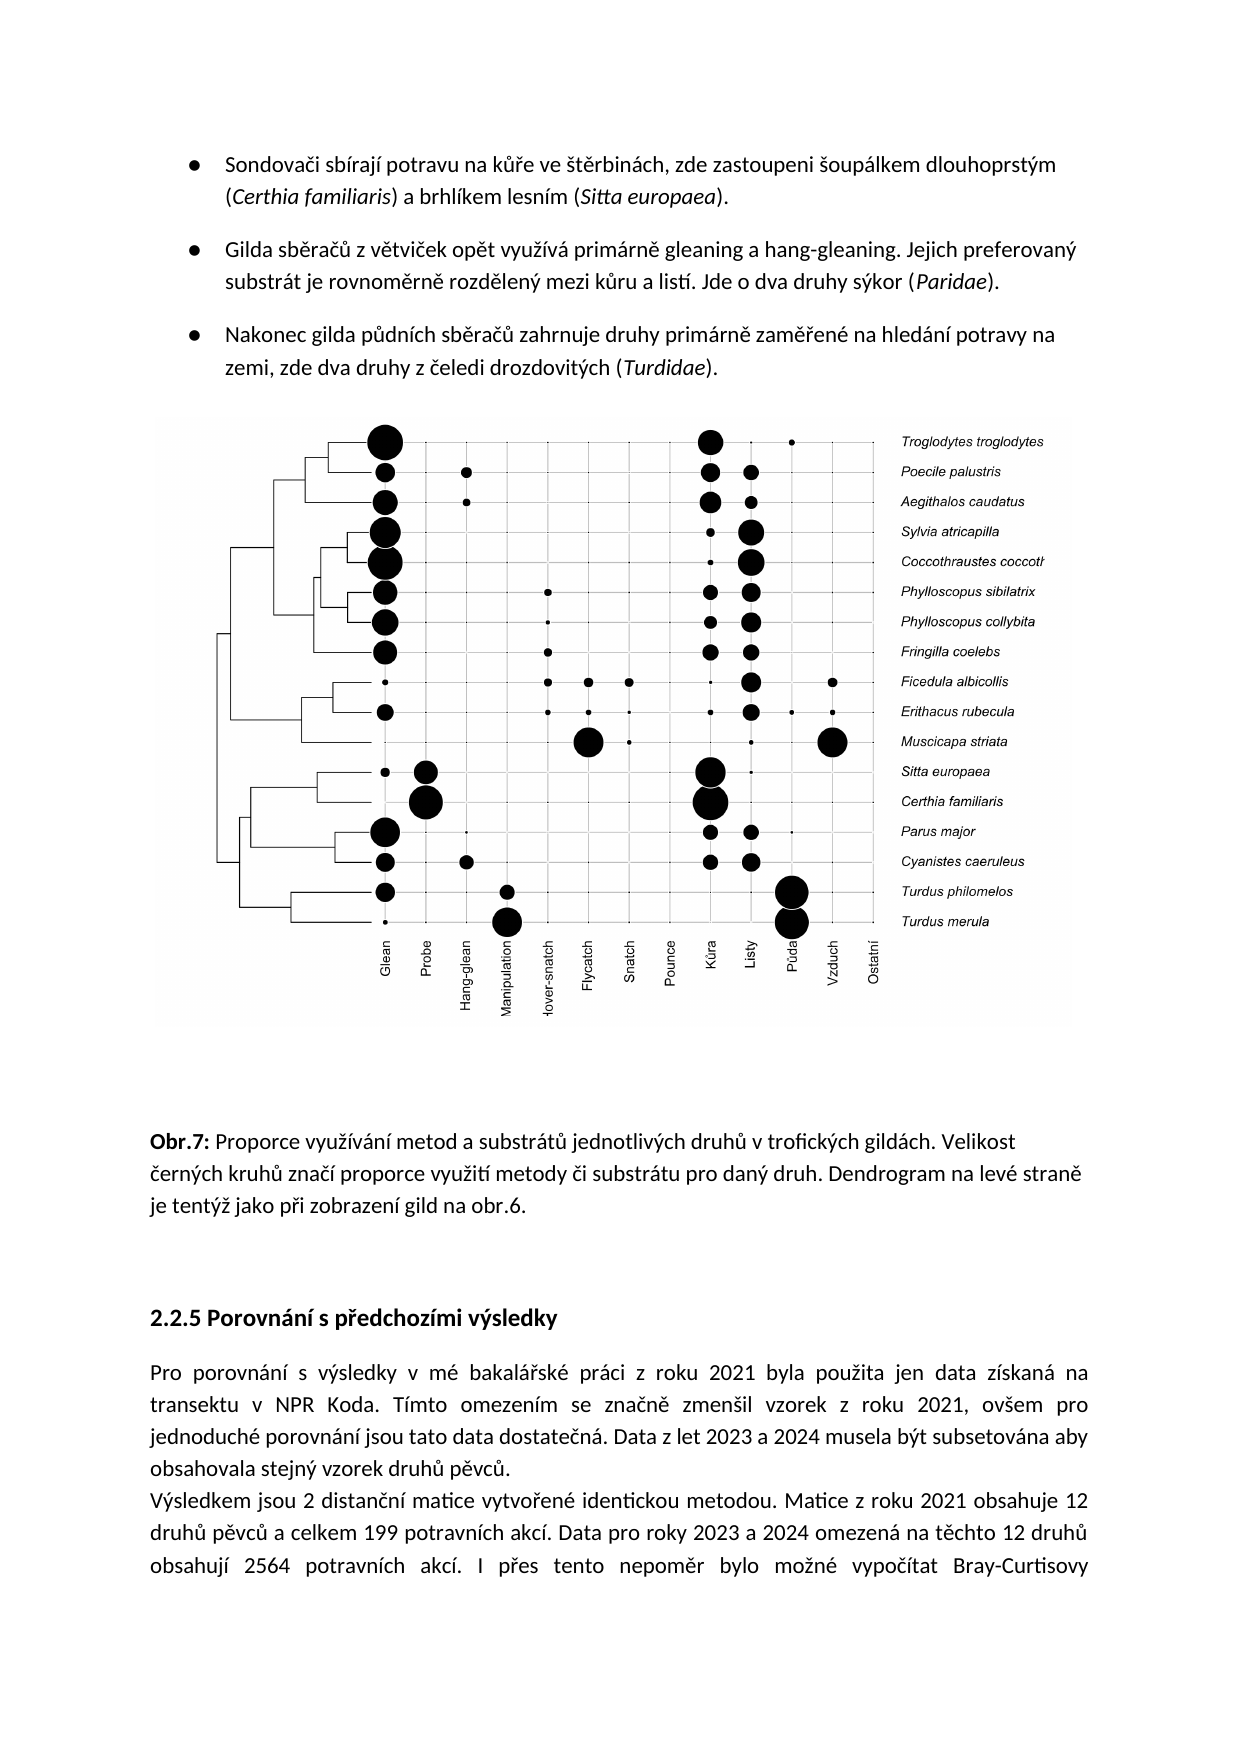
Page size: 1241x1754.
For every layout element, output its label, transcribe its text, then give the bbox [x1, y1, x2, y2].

text Pro porovnání s výsledky v mé bakalářské práci z roku 2021 byla použita jen data získaná na transektu v NPR Koda. Tímto omezením se značně zmenšil vzorek z roku 2021, ovšem pro jednoduché porovnání jsou tato data dostatečná. Data z let 2023 a 2024 musela být subsetována aby obsahovala stejný vzorek druhů pěvců. [150, 1358, 1090, 1482]
text 2.2.5 Porovnání s předchozími výsledky [150, 1302, 1090, 1332]
text Obr.7: Proporce využívání metod a substrátů jednotlivých druhů v trofických gildách. Velikost černých kruhů značí proporce využití metody či substrátu pro daný druh. Dendrogram na levé straně je tentýž jako při zobrazení gild na obr.6. [150, 1127, 1090, 1219]
list Gilda sběračů z větviček opět využívá primárně gleaning a hang-gleaning. Jejich preferovaný substrát je rovnoměrně rozdělený mezi kůru a listí. Jde o dva druhy sýkor (Paridae). [187, 235, 1090, 295]
list Nakonec gilda půdních sběračů zahrnuje druhy primárně zaměřené na hledání potravy na zemi, zde dva druhy z čeledi drozdovitých (Turdidae). [187, 320, 1090, 381]
picture [154, 417, 1073, 1027]
list Sondovači sbírají potravu na kůře ve štěrbinách, zde zastoupeni šoupálkem dlouhoprstým (Certhia familiaris) a brhlíkem lesním (Sitta europaea). [187, 150, 1090, 210]
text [150, 1486, 1090, 1579]
